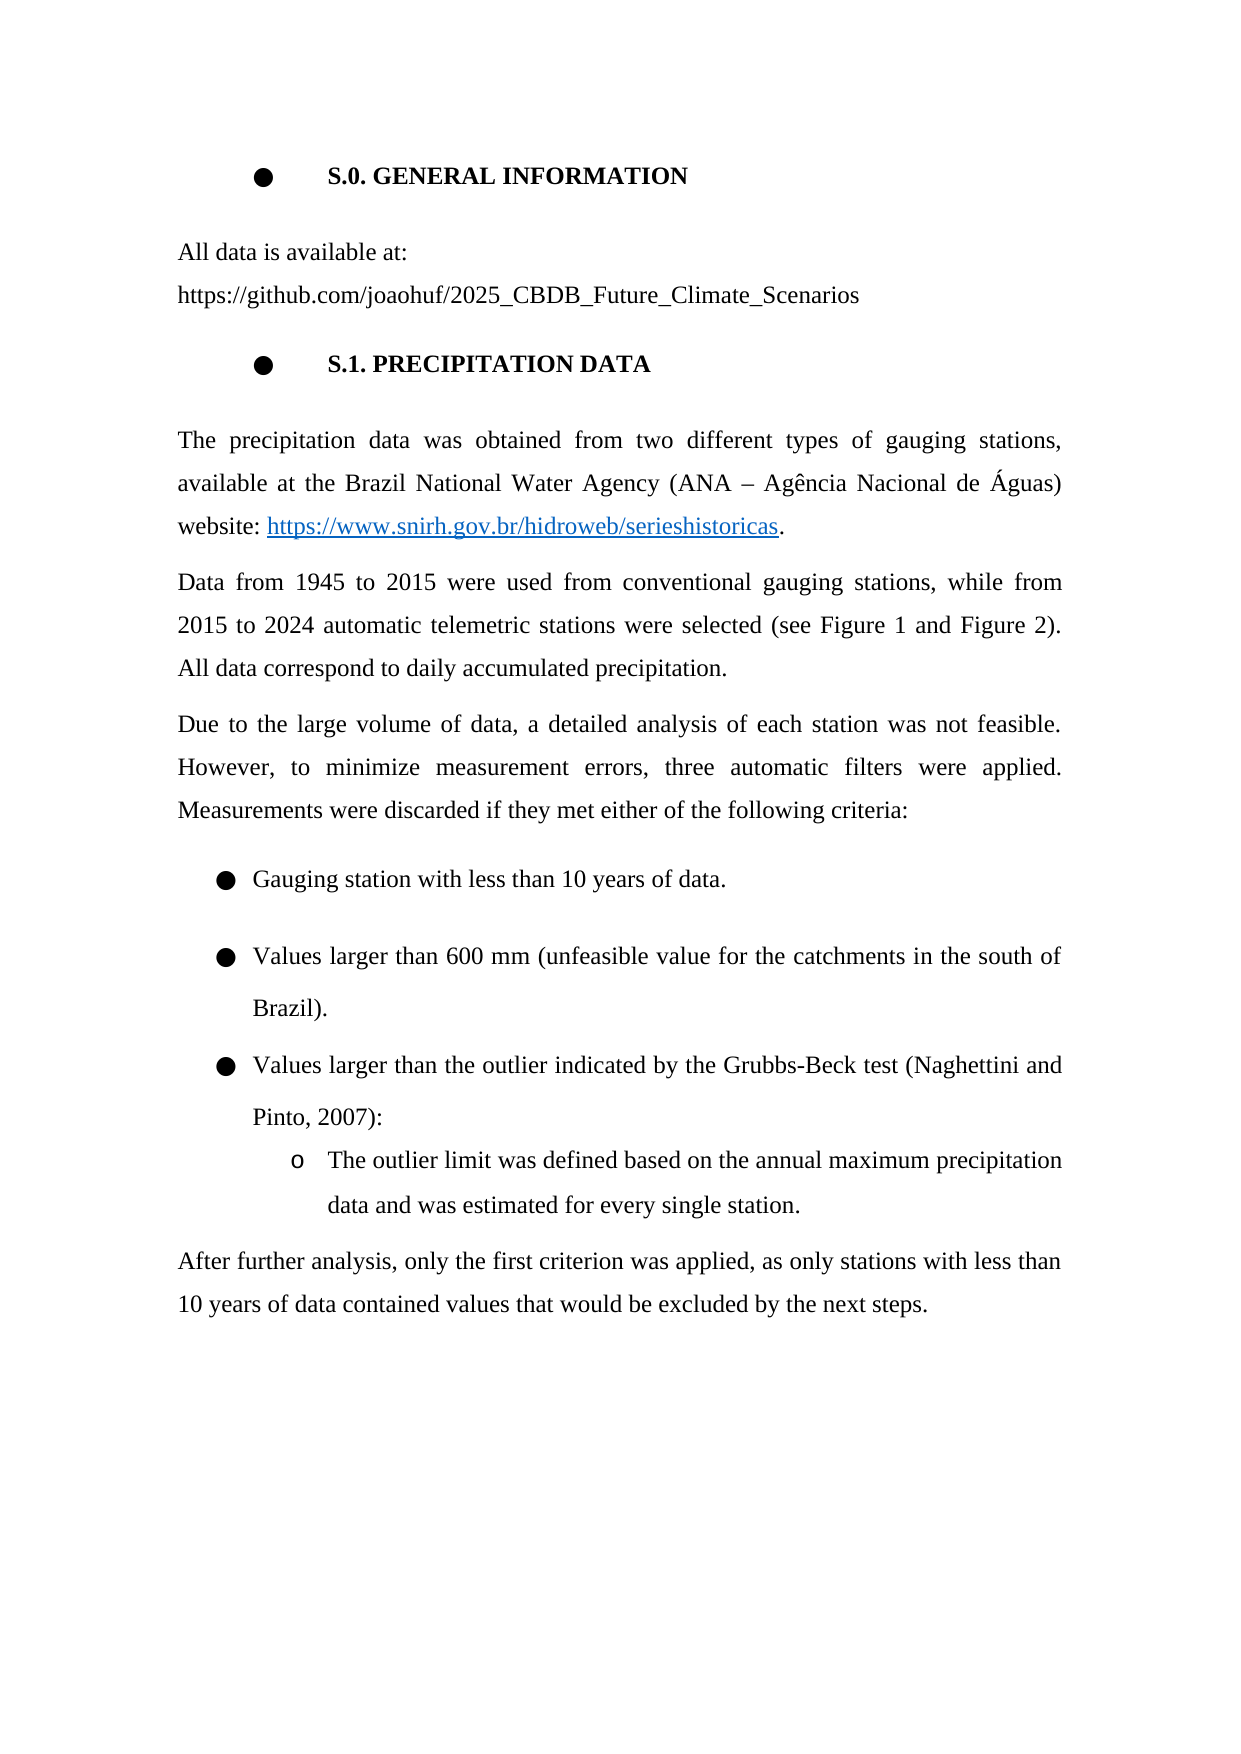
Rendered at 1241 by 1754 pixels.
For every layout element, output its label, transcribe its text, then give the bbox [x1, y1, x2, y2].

text After further analysis, only the first criterion was applied, as only stations with less than 10 years of data contained values that would be excluded by the next steps. [177, 1246, 1063, 1318]
list The outlier limit was defined based on the annual maximum precipitation data and was estimated for every single station. [290, 1145, 1063, 1219]
subtitle S.0. GENERAL INFORMATION [215, 148, 1063, 199]
list Gauging station with less than 10 years of data. [215, 851, 1063, 902]
text The precipitation data was obtained from two different types of gauging stations, available at the Brazil National Water Agency (ANA – Agência Nacional de Águas) website: https://www.snirh.gov.br/hidroweb/serieshistoricas. [177, 425, 1063, 540]
subtitle S.1. PRECIPITATION DATA [215, 336, 1063, 387]
text All data is available at: https://github.com/joaohuf/2025_CBDB_Future_Climate_Scenarios [177, 237, 1063, 309]
text Due to the large volume of data, a detailed analysis of each station was not feasible. However, to minimize measurement errors, three automatic filters were applied. Measurements were discarded if they met either of the following criteria: [177, 709, 1063, 824]
list Values larger than the outlier indicated by the Grubbs-Beck test (Naghettini and Pinto, 2007): [215, 1036, 1063, 1131]
text Data from 1945 to 2015 were used from conventional gauging stations, while from 2015 to 2024 automatic telemetric stations were selected (see Figure 1 and Figure 2). All data correspond to daily accumulated precipitation. [177, 567, 1063, 682]
list Values larger than 600 mm (unfeasible value for the catchments in the south of Brazil). [215, 928, 1063, 1022]
